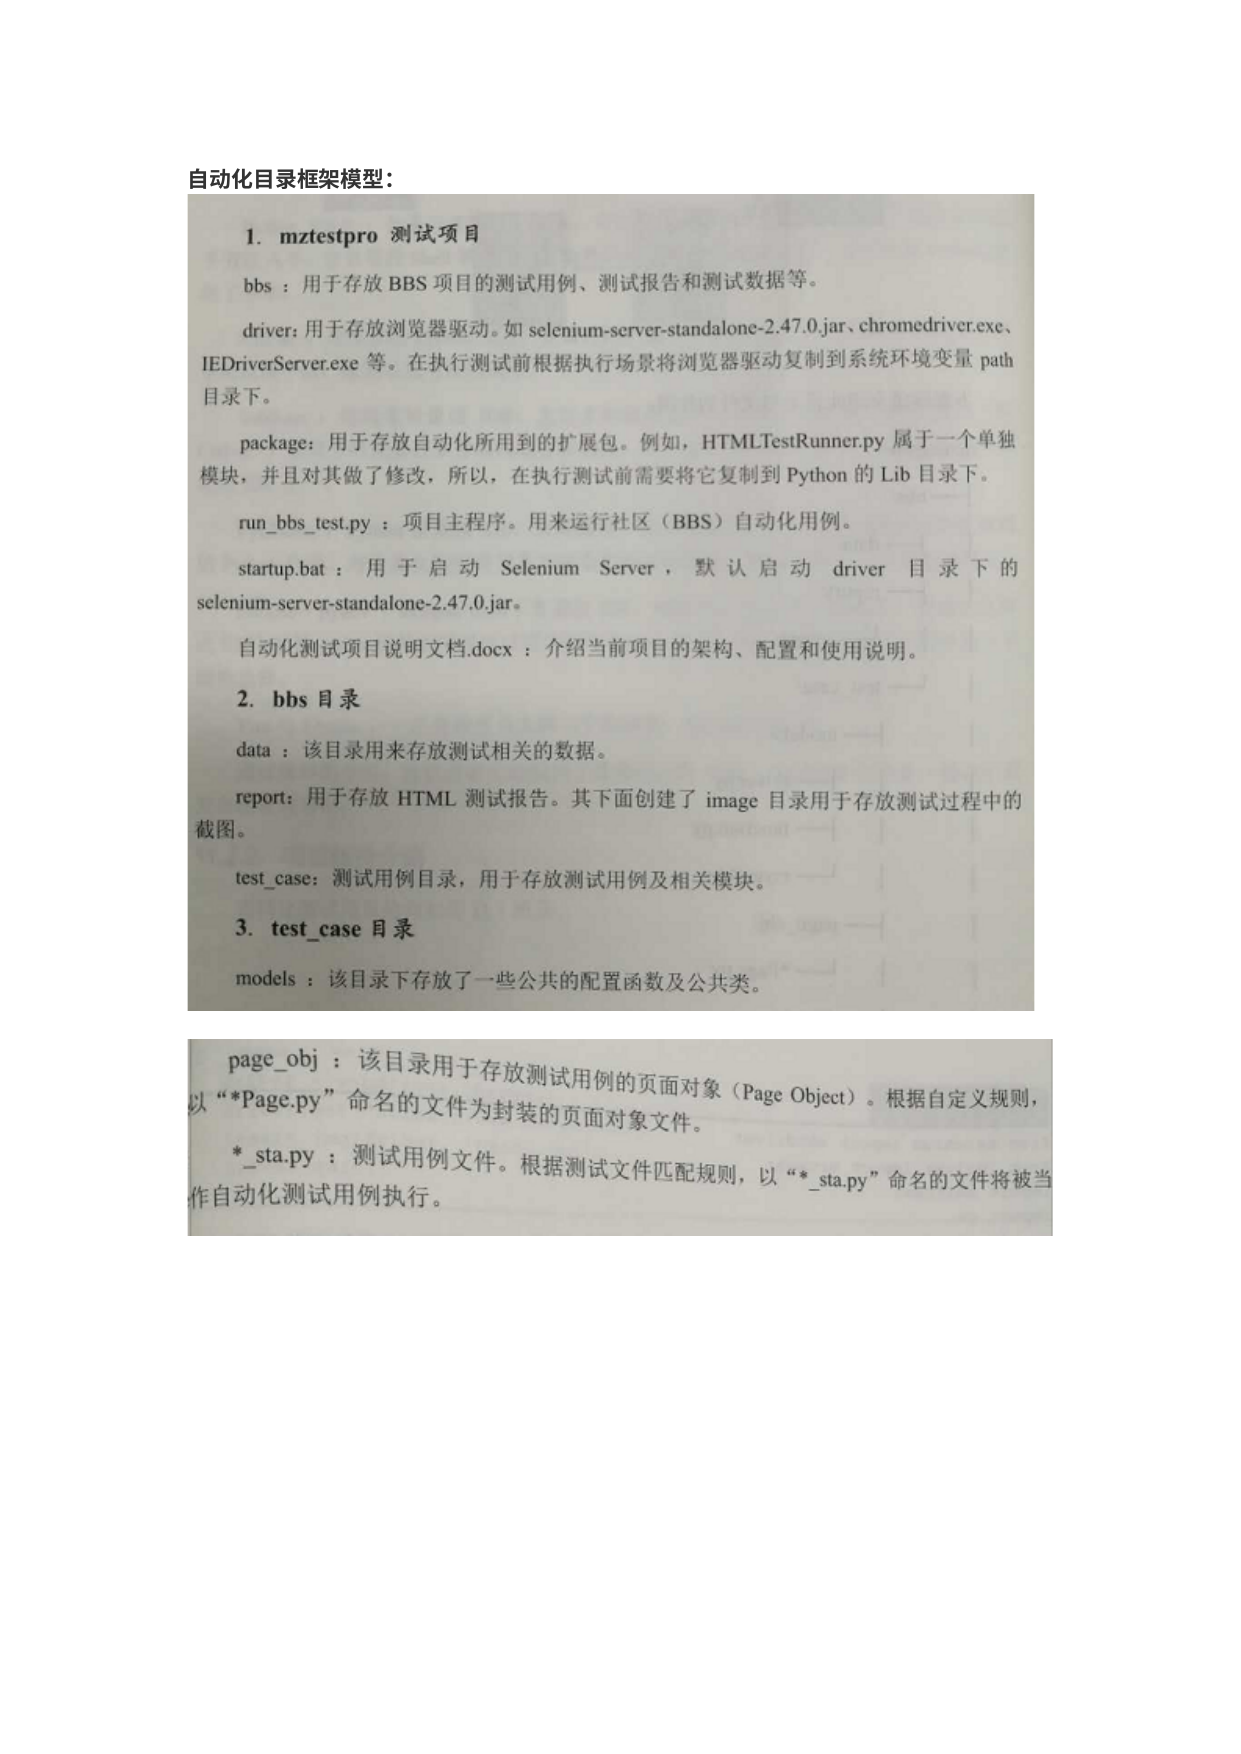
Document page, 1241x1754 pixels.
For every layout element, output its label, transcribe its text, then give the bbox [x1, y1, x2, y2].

text 自动化目录框架模型： [187, 162, 1053, 194]
picture [187, 1039, 1053, 1236]
picture [187, 194, 1035, 1011]
